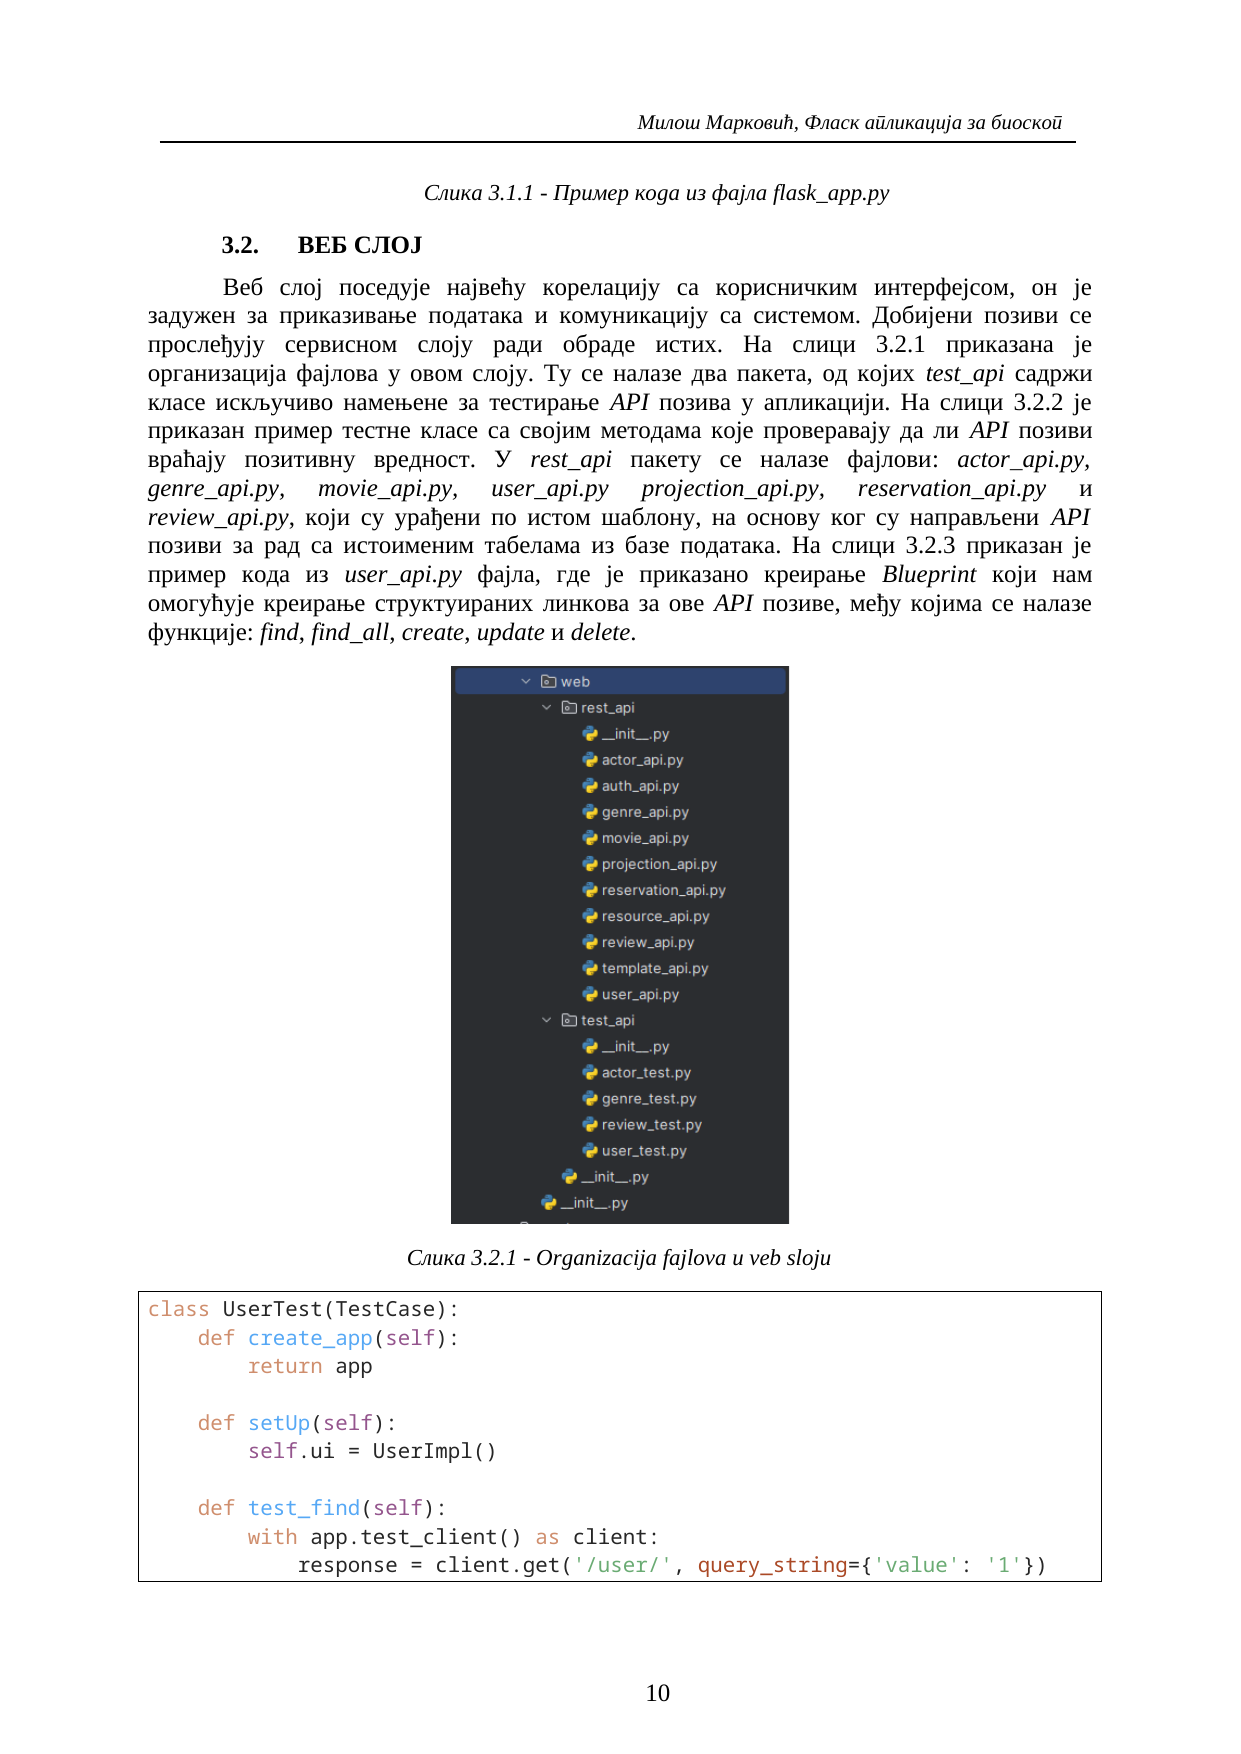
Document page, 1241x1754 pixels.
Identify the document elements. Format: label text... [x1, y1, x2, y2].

text Веб слој поседује највећу корелацију са корисничким интерфејсом, он је задужен за приказивање података и комуникацију са системом. Добијени позиви се прослеђују сервисном слоју ради обраде истих. На слици 3.2.1 приказана је организација фајлова у овом слоју. Ту се налазе два пакета, од којих test_api садржи класе искључиво намењене за тестирање API позива у апликацији. На слици 3.2.2 је приказан пример тестне класе са својим методама које проверавају да ли API позиви враћају позитивну вредност. У rest_api пакету се налазе фајлови: actor_api.py, genre_api.py, movie_api.py, user_api.py projection_api.py, reservation_api.py и review_api.py, који су урађени по истом шаблону, на основу ког су направљени API позиви за рад са истоименим табелама из базе података. На слици 3.2.3 приказан је пример кода из user_api.py фајла, где је приказано креирање Blueprint који нам омогућује креирање структуираних линкова за овe API позиве, међу којима се налазе функције: find, find_all, create, update и delete. [148, 272, 1093, 645]
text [139, 1292, 1101, 1581]
text Слика 3.1.1 - Пример кода из фајла flask_app.py [148, 179, 1093, 205]
text Слика 3.2.1 - Organizacija fajlova u veb sloju [148, 1244, 1093, 1270]
subtitle Веб слој [221, 230, 1093, 259]
picture [451, 666, 790, 1224]
